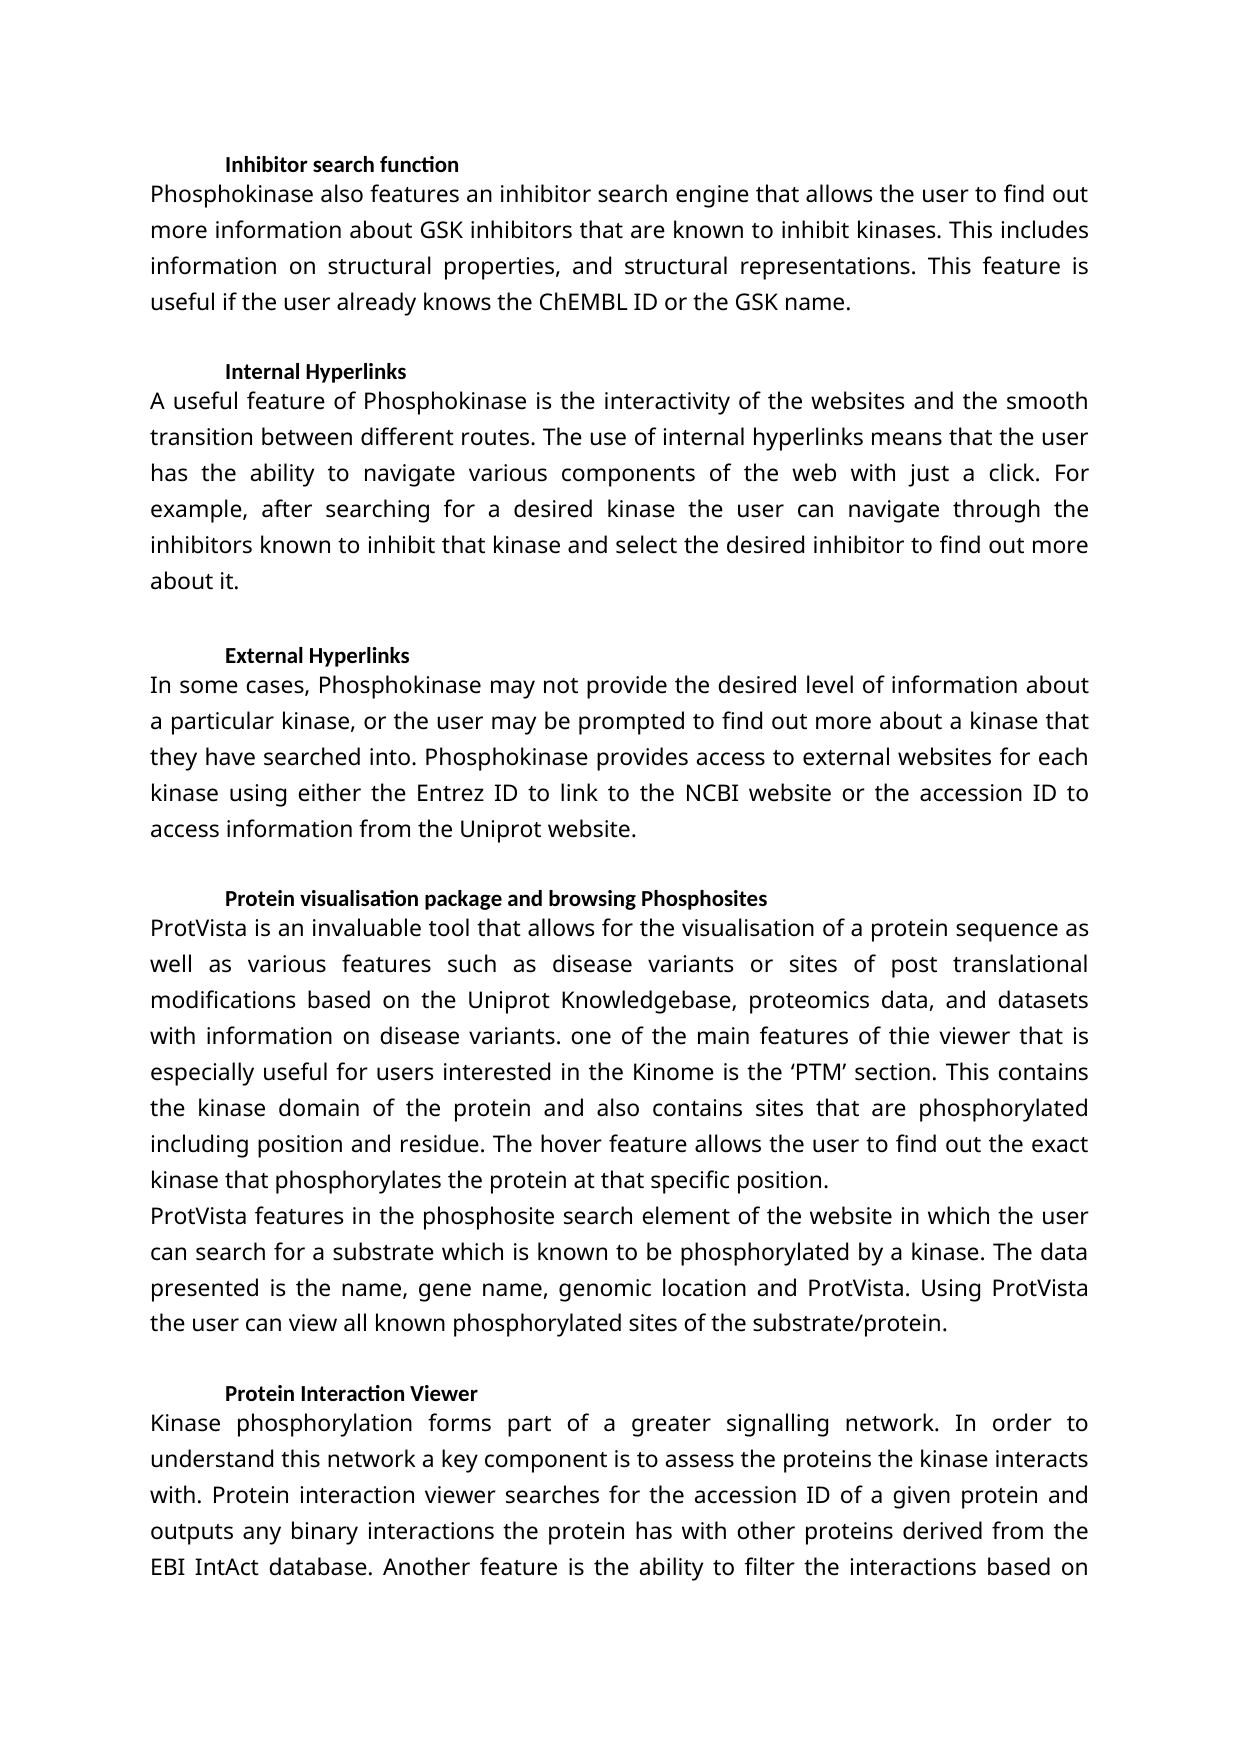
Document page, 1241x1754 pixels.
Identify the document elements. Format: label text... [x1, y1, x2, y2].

text ProtVista features in the phosphosite search element of the website in which the user can search for a substrate which is known to be phosphorylated by a kinase. The data presented is the name, gene name, genomic location and ProtVista. Using ProtVista the user can view all known phosphorylated sites of the substrate/protein. [150, 1199, 1090, 1339]
text A useful feature of Phosphokinase is the interactivity of the websites and the smooth transition between different routes. The use of internal hyperlinks means that the user has the ability to navigate various components of the web with just a click. For example, after searching for a desired kinase the user can navigate through the inhibitors known to inhibit that kinase and select the desired inhibitor to find out more about it. [150, 385, 1090, 596]
text In some cases, Phosphokinase may not provide the desired level of information about a particular kinase, or the user may be prompted to find out more about a kinase that they have searched into. Phosphokinase provides access to external websites for each kinase using either the Entrez ID to link to the NCBI website or the accession ID to access information from the Uniprot website. [150, 669, 1090, 844]
subtitle External Hyperlinks [225, 641, 1090, 669]
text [150, 1407, 1090, 1582]
subtitle Protein Interaction Viewer [225, 1379, 1090, 1407]
subtitle Internal Hyperlinks [225, 357, 1090, 385]
subtitle Inhibitor search function [225, 150, 1090, 178]
subtitle Protein visualisation package and browsing Phosphosites [225, 884, 1090, 912]
text ProtVista is an invaluable tool that allows for the visualisation of a protein sequence as well as various features such as disease variants or sites of post translational modifications based on the Uniprot Knowledgebase, proteomics data, and datasets with information on disease variants. one of the main features of thie viewer that is especially useful for users interested in the Kinome is the ‘PTM’ section. This contains the kinase domain of the protein and also contains sites that are phosphorylated including position and residue. The hover feature allows the user to find out the exact kinase that phosphorylates the protein at that specific position. [150, 912, 1090, 1195]
text Phosphokinase also features an inhibitor search engine that allows the user to find out more information about GSK inhibitors that are known to inhibit kinases. This includes information on structural properties, and structural representations. This feature is useful if the user already knows the ChEMBL ID or the GSK name. [150, 178, 1090, 317]
